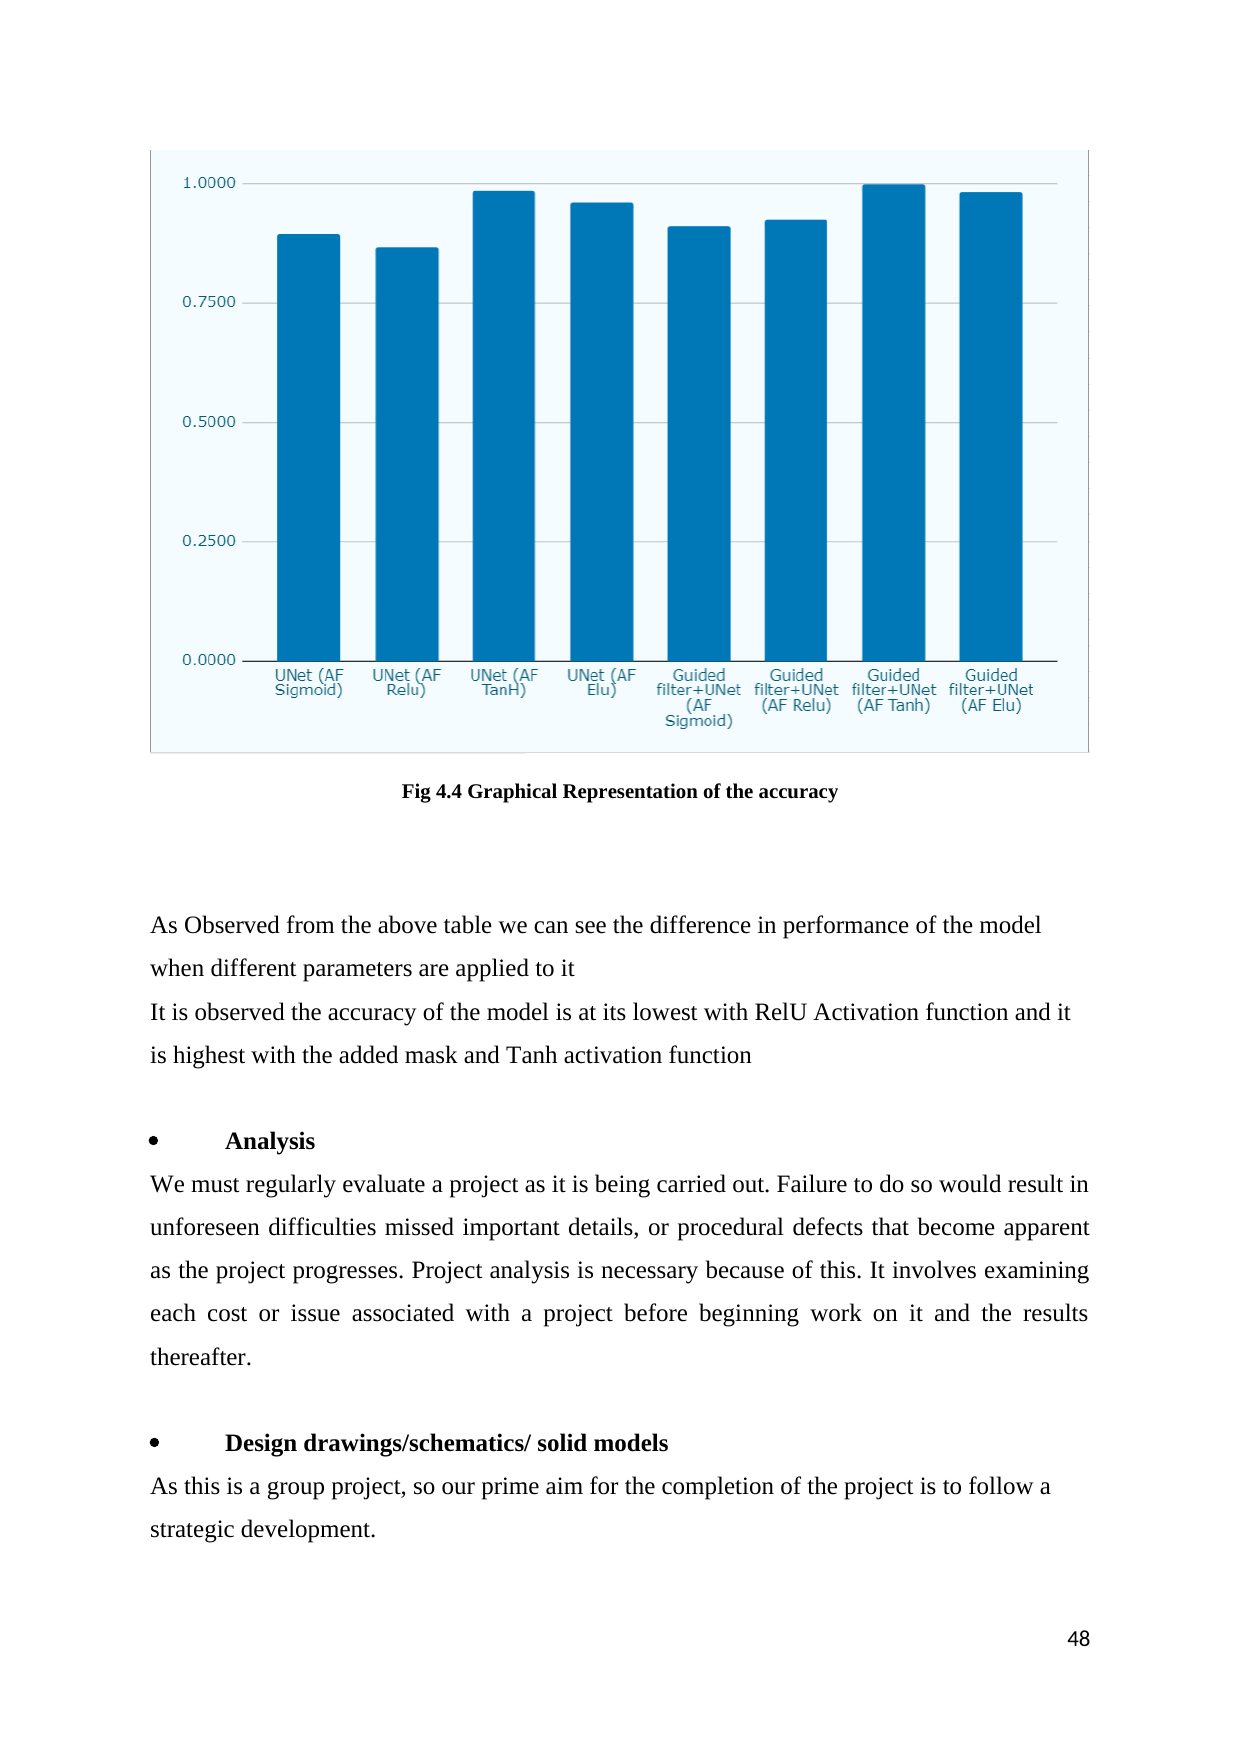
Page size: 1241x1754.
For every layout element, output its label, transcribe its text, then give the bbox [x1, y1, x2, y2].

picture [150, 150, 1091, 754]
list Fig 4.4 Graphical Representation of the accuracy [150, 779, 1090, 803]
list It is observed the accuracy of the model is at its lowest with RelU Activation function and it is highest with the added mask and Tanh activation function [150, 997, 1090, 1068]
list Analysis [149, 1126, 1090, 1155]
list As Observed from the above table we can see the difference in performance of the model when different parameters are applied to it [150, 910, 1090, 982]
list strategic development. [150, 1514, 1090, 1543]
list We must regularly evaluate a project as it is being carried out. Failure to do so would result in unforeseen difficulties missed important details, or procedural defects that become apparent as the project progresses. Project analysis is necessary because of this. It involves examining each cost or issue associated with a project before beginning work on it and the results thereafter. [150, 1169, 1090, 1370]
list As this is a group project, so our prime aim for the completion of the project is to follow a [150, 1471, 1090, 1500]
list Design drawings/schematics/ solid models [150, 1428, 1090, 1457]
